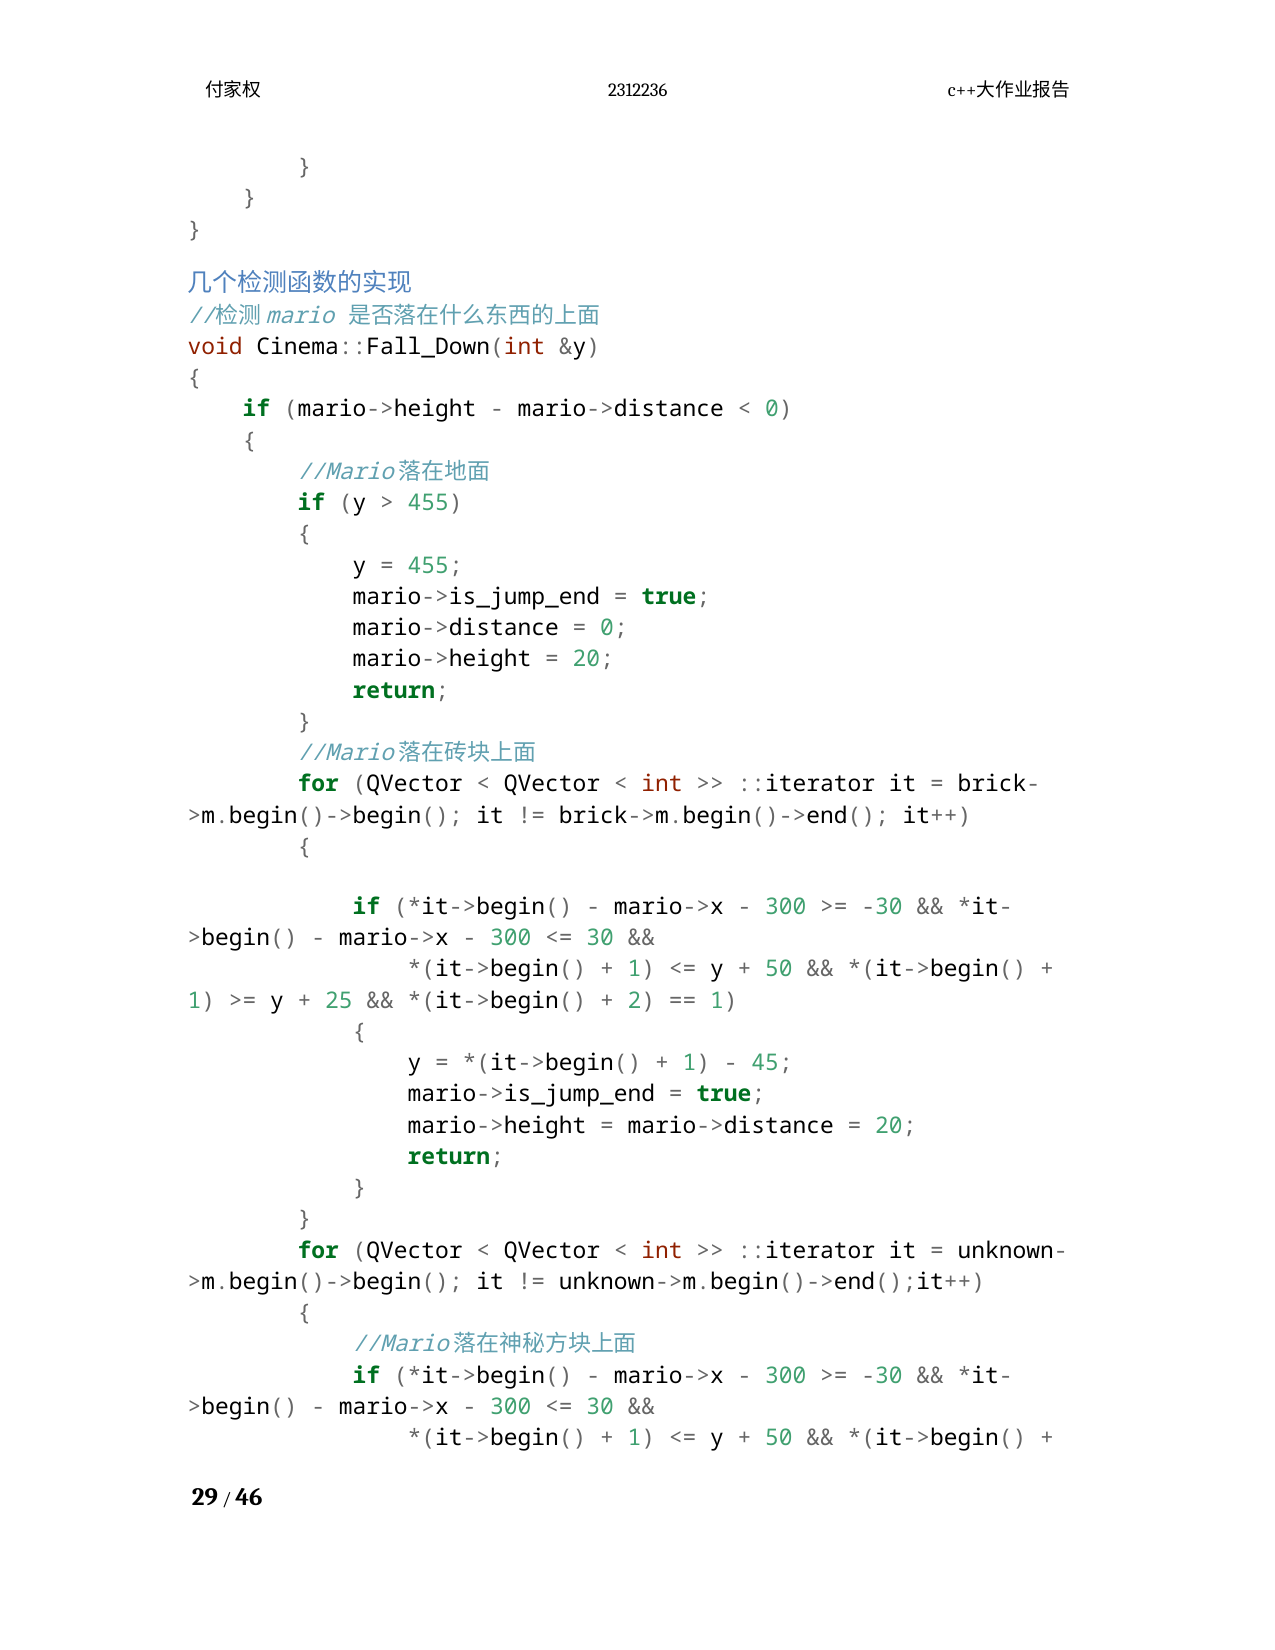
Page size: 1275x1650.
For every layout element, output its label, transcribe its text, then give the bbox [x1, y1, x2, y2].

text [187, 299, 1087, 1452]
subtitle 几个检测函数的实现 [187, 264, 1087, 299]
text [187, 150, 1087, 244]
